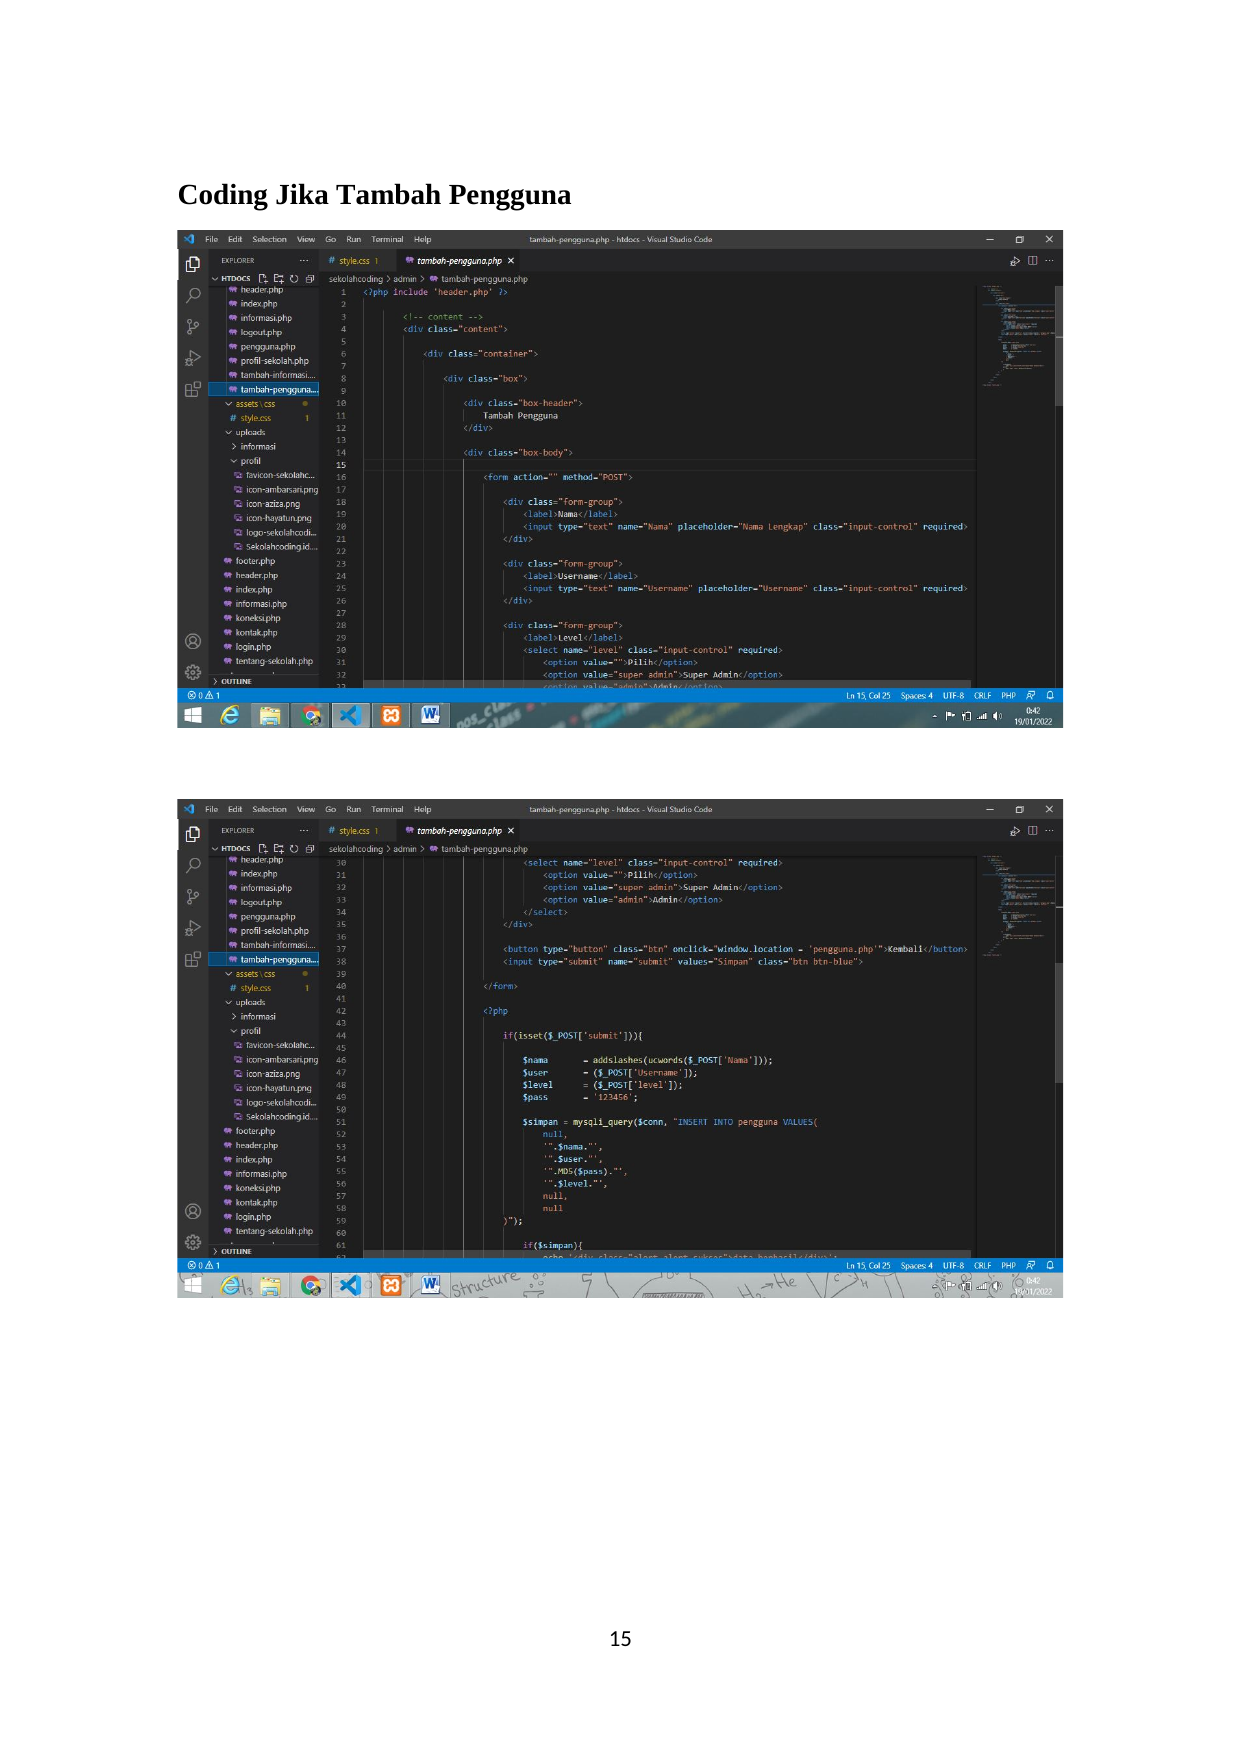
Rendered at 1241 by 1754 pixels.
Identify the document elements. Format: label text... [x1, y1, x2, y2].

picture [177, 230, 1064, 728]
text Coding Jika Tambah Pengguna [177, 177, 1063, 211]
picture [177, 799, 1064, 1298]
